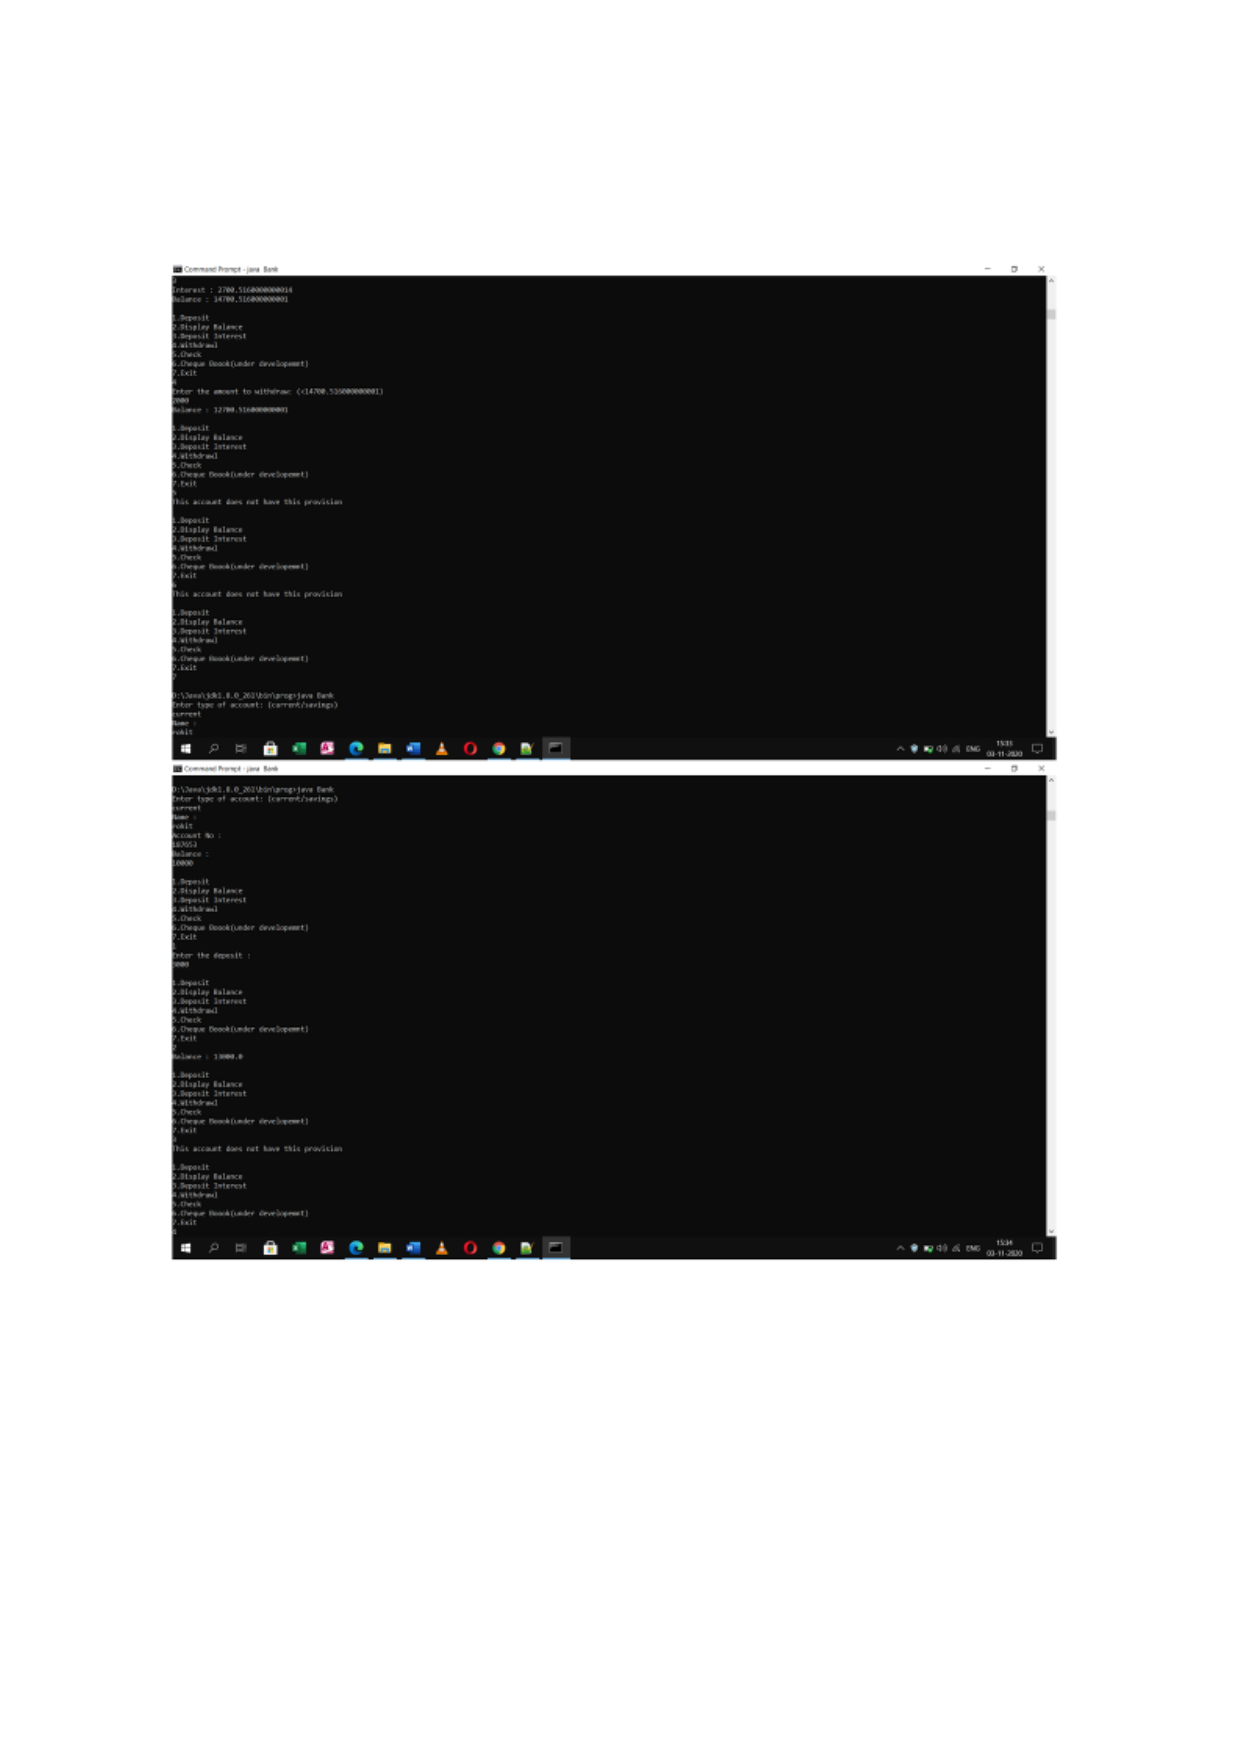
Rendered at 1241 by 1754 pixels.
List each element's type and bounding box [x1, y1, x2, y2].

picture [150, 149, 1090, 1479]
